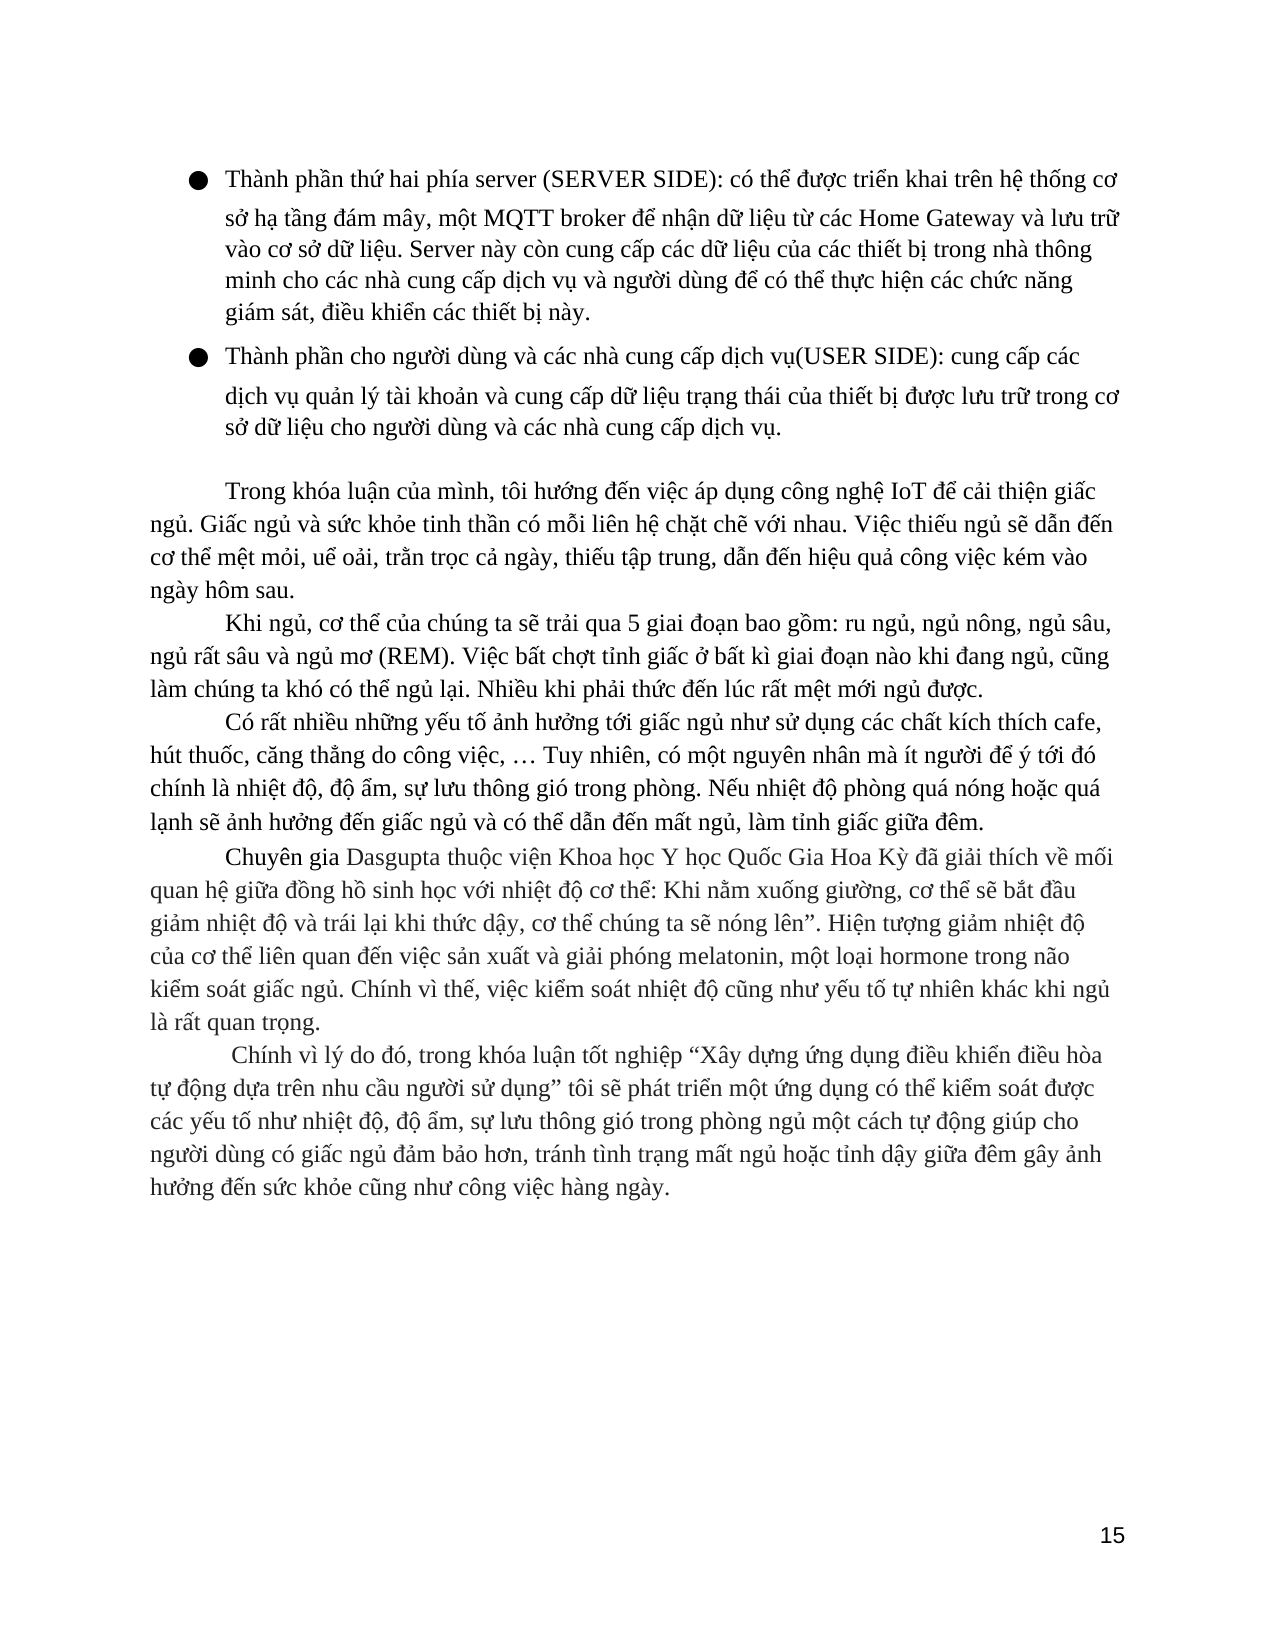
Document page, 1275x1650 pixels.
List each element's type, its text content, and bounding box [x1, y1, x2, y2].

text Chính vì lý do đó, trong khóa luận tốt nghiệp “Xây dựng ứng dụng điều khiển điều hòa tự động dựa trên nhu cầu người sử dụng” tôi sẽ phát triển một ứng dụng có thể kiểm soát được các yếu tố như nhiệt độ, độ ẩm, sự lưu thông gió trong phòng ngủ một cách tự động giúp cho người dùng có giấc ngủ đảm bảo hơn, tránh tình trạng mất ngủ hoặc tỉnh dậy giữa đêm gây ảnh hưởng đến sức khỏe cũng như công việc hàng ngày. [150, 1040, 1125, 1201]
list Thành phần cho người dùng và các nhà cung cấp dịch vụ(USER SIDE): cung cấp các dịch vụ quản lý tài khoản và cung cấp dữ liệu trạng thái của thiết bị được lưu trữ trong cơ sở dữ liệu cho người dùng và các nhà cung cấp dịch vụ. [187, 328, 1125, 441]
text Trong khóa luận của mình, tôi hướng đến việc áp dụng công nghệ IoT để cải thiện giấc ngủ. Giấc ngủ và sức khỏe tinh thần có mỗi liên hệ chặt chẽ với nhau. Việc thiếu ngủ sẽ dẫn đến cơ thể mệt mỏi, uể oải, trằn trọc cả ngày, thiếu tập trung, dẫn đến hiệu quả công việc kém vào ngày hôm sau. [150, 476, 1125, 604]
text Chuyên gia Dasgupta thuộc viện Khoa học Y học Quốc Gia Hoa Kỳ đã giải thích về mối quan hệ giữa đồng hồ sinh học với nhiệt độ cơ thể: Khi nằm xuống giường, cơ thể sẽ bắt đầu giảm nhiệt độ và trái lại khi thức dậy, cơ thể chúng ta sẽ nóng lên”. Hiện tượng giảm nhiệt độ của cơ thể liên quan đến việc sản xuất và giải phóng melatonin, một loại hormone trong não kiểm soát giấc ngủ. Chính vì thế, việc kiểm soát nhiệt độ cũng như yếu tố tự nhiên khác khi ngủ là rất quan trọng. [150, 839, 1125, 1036]
text Khi ngủ, cơ thể của chúng ta sẽ trải qua 5 giai đoạn bao gồm: ru ngủ, ngủ nông, ngủ sâu, ngủ rất sâu và ngủ mơ (REM). Việc bất chợt tỉnh giấc ở bất kì giai đoạn nào khi đang ngủ, cũng làm chúng ta khó có thể ngủ lại. Nhiều khi phải thức đến lúc rất mệt mới ngủ được. [150, 608, 1125, 703]
list Thành phần thứ hai phía server (SERVER SIDE): có thể được triển khai trên hệ thống cơ sở hạ tầng đám mây, một MQTT broker để nhận dữ liệu từ các Home Gateway và lưu trữ vào cơ sở dữ liệu. Server này còn cung cấp các dữ liệu của các thiết bị trong nhà thông minh cho các nhà cung cấp dịch vụ và người dùng để có thể thực hiện các chức năng giám sát, điều khiển các thiết bị này. [187, 150, 1125, 325]
text Có rất nhiều những yếu tố ảnh hưởng tới giấc ngủ như sử dụng các chất kích thích cafe, hút thuốc, căng thẳng do công việc, … Tuy nhiên, có một nguyên nhân mà ít người để ý tới đó chính là nhiệt độ, độ ẩm, sự lưu thông gió trong phòng. Nếu nhiệt độ phòng quá nóng hoặc quá lạnh sẽ ảnh hưởng đến giấc ngủ và có thể dẫn đến mất ngủ, làm tỉnh giấc giữa đêm. [150, 707, 1125, 835]
